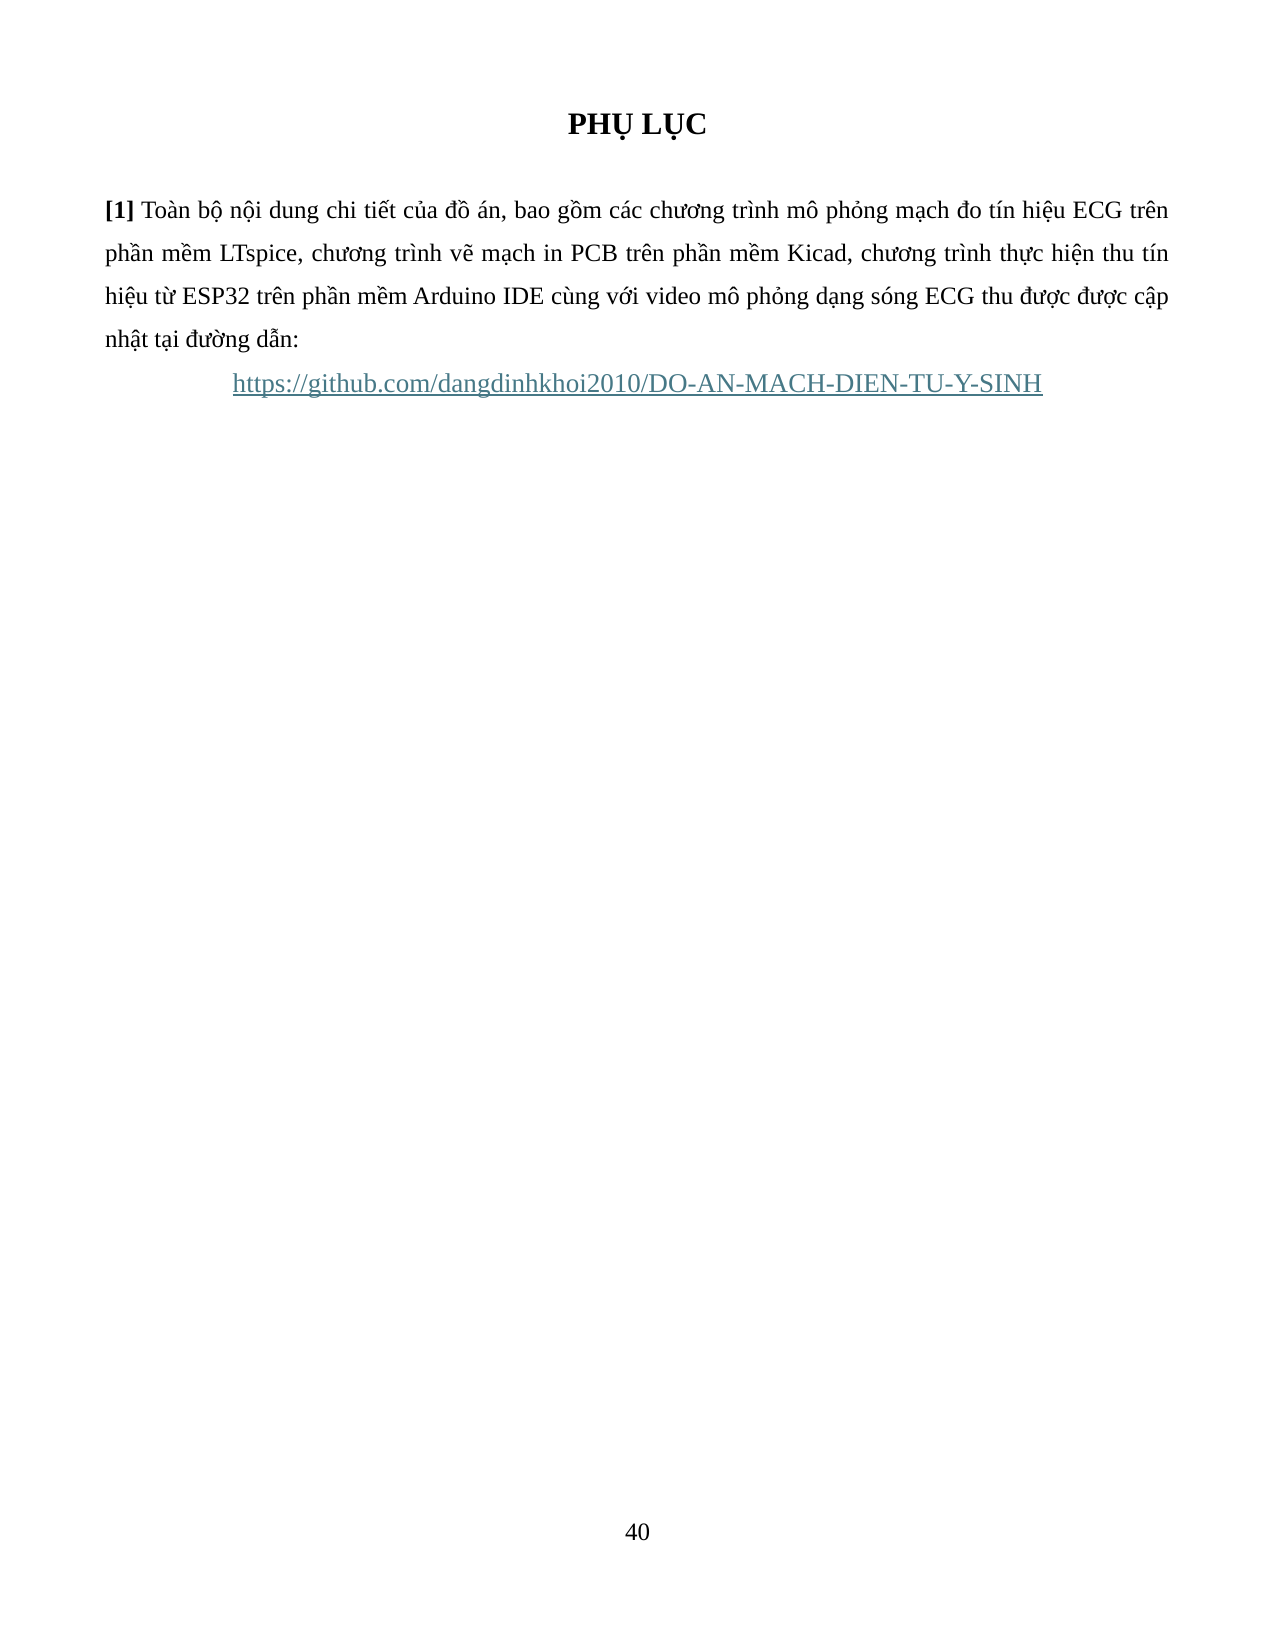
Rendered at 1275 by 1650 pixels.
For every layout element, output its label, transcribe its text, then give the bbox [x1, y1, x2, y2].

text https://github.com/dangdinhkhoi2010/DO-AN-MACH-DIEN-TU-Y-SINH [105, 367, 1170, 398]
text [1] Toàn bộ nội dung chi tiết của đồ án, bao gồm các chương trình mô phỏng mạch đo tín hiệu ECG trên phần mềm LTspice, chương trình vẽ mạch in PCB trên phần mềm Kicad, chương trình thực hiện thu tín hiệu từ ESP32 trên phần mềm Arduino IDE cùng với video mô phỏng dạng sóng ECG thu được được cập nhật tại đường dẫn: [105, 195, 1170, 353]
text PHỤ LỤC [105, 105, 1170, 141]
